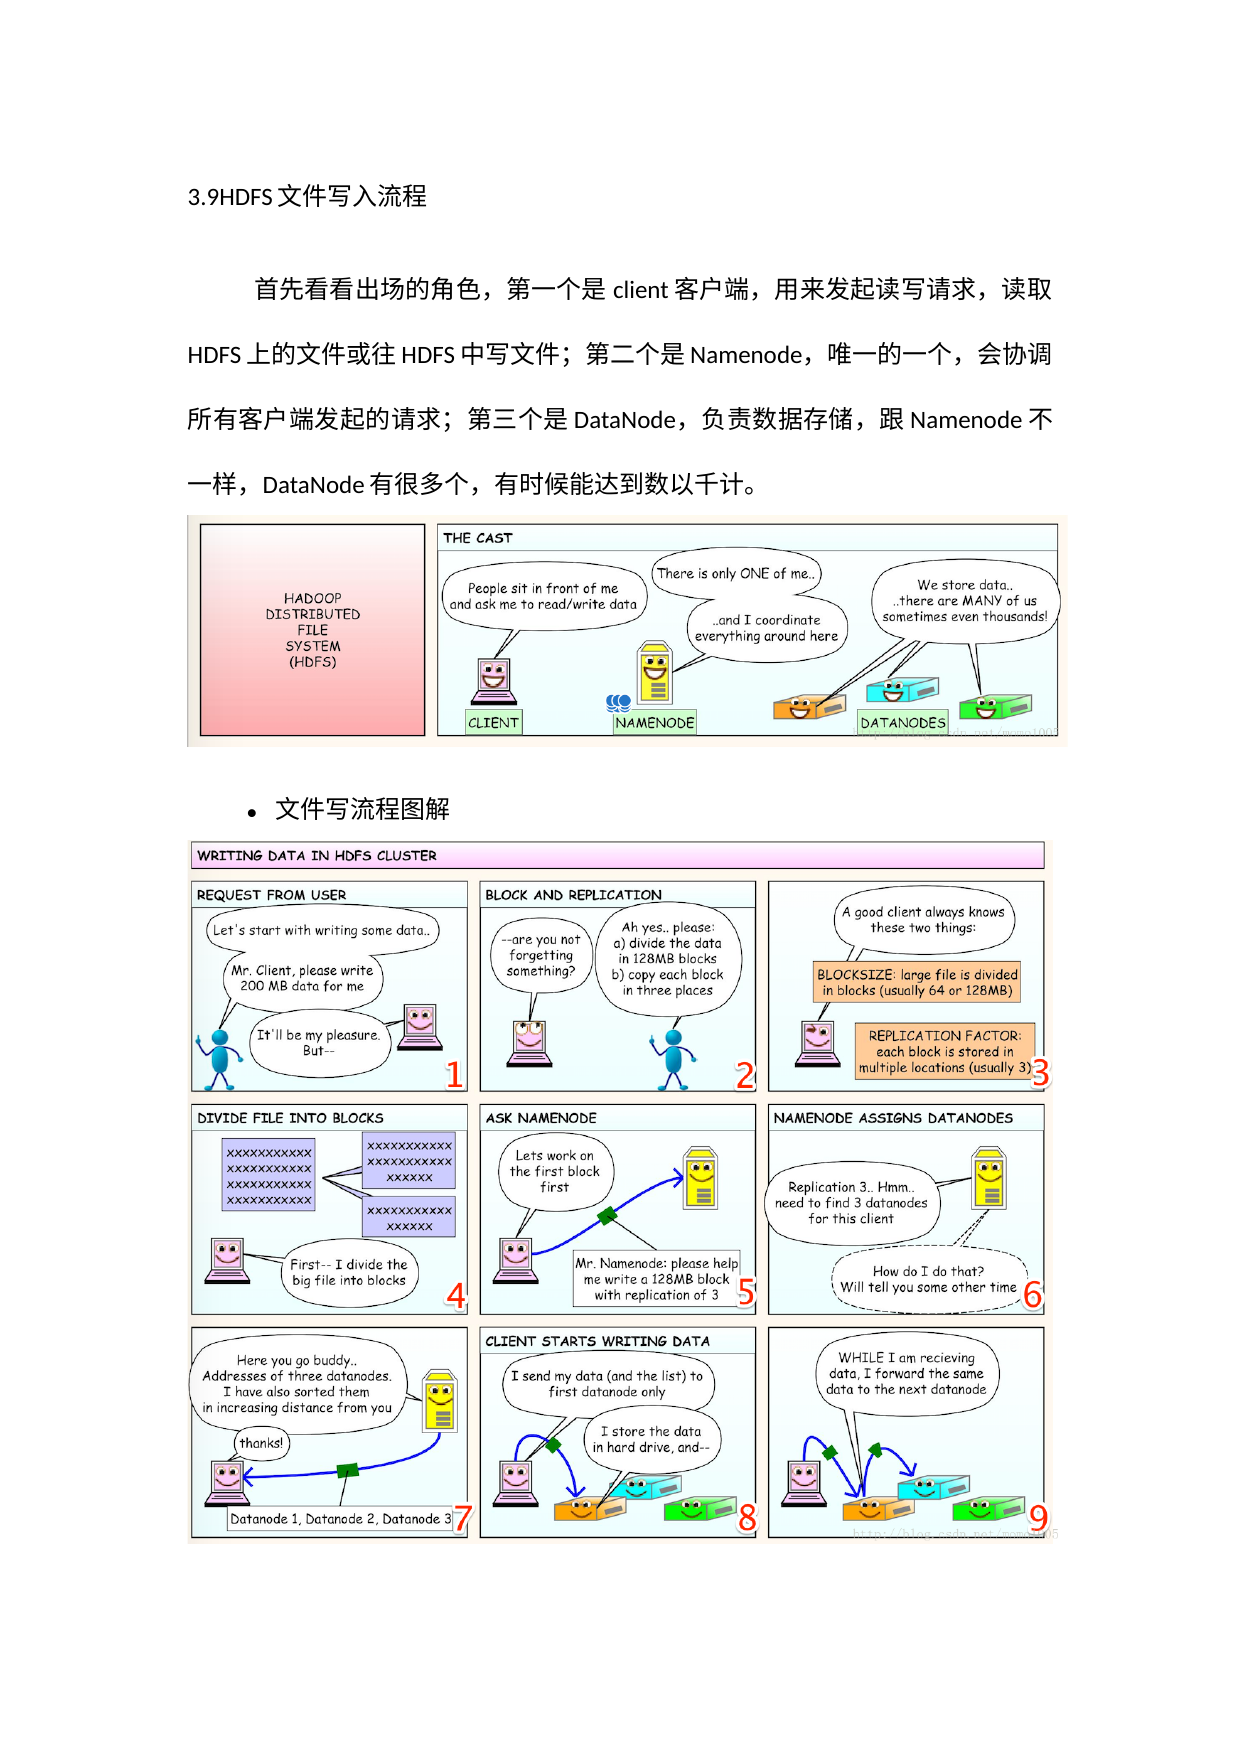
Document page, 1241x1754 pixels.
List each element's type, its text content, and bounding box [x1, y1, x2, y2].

text 首先看看出场的角色，第一个是client客户端，用来发起读写请求，读取HDFS上的文件或往HDFS中写文件；第二个是Namenode，唯一的一个，会协调所有客户端发起的请求；第三个是DataNode，负责数据存储，跟Namenode不一样，DataNode有很多个，有时候能达到数以千计。 [187, 255, 1053, 515]
list 文件写流程图解 [231, 775, 1053, 840]
picture [187, 515, 1068, 747]
subtitle 3.9HDFS文件写入流程 [187, 162, 1053, 227]
picture [187, 840, 1067, 1548]
